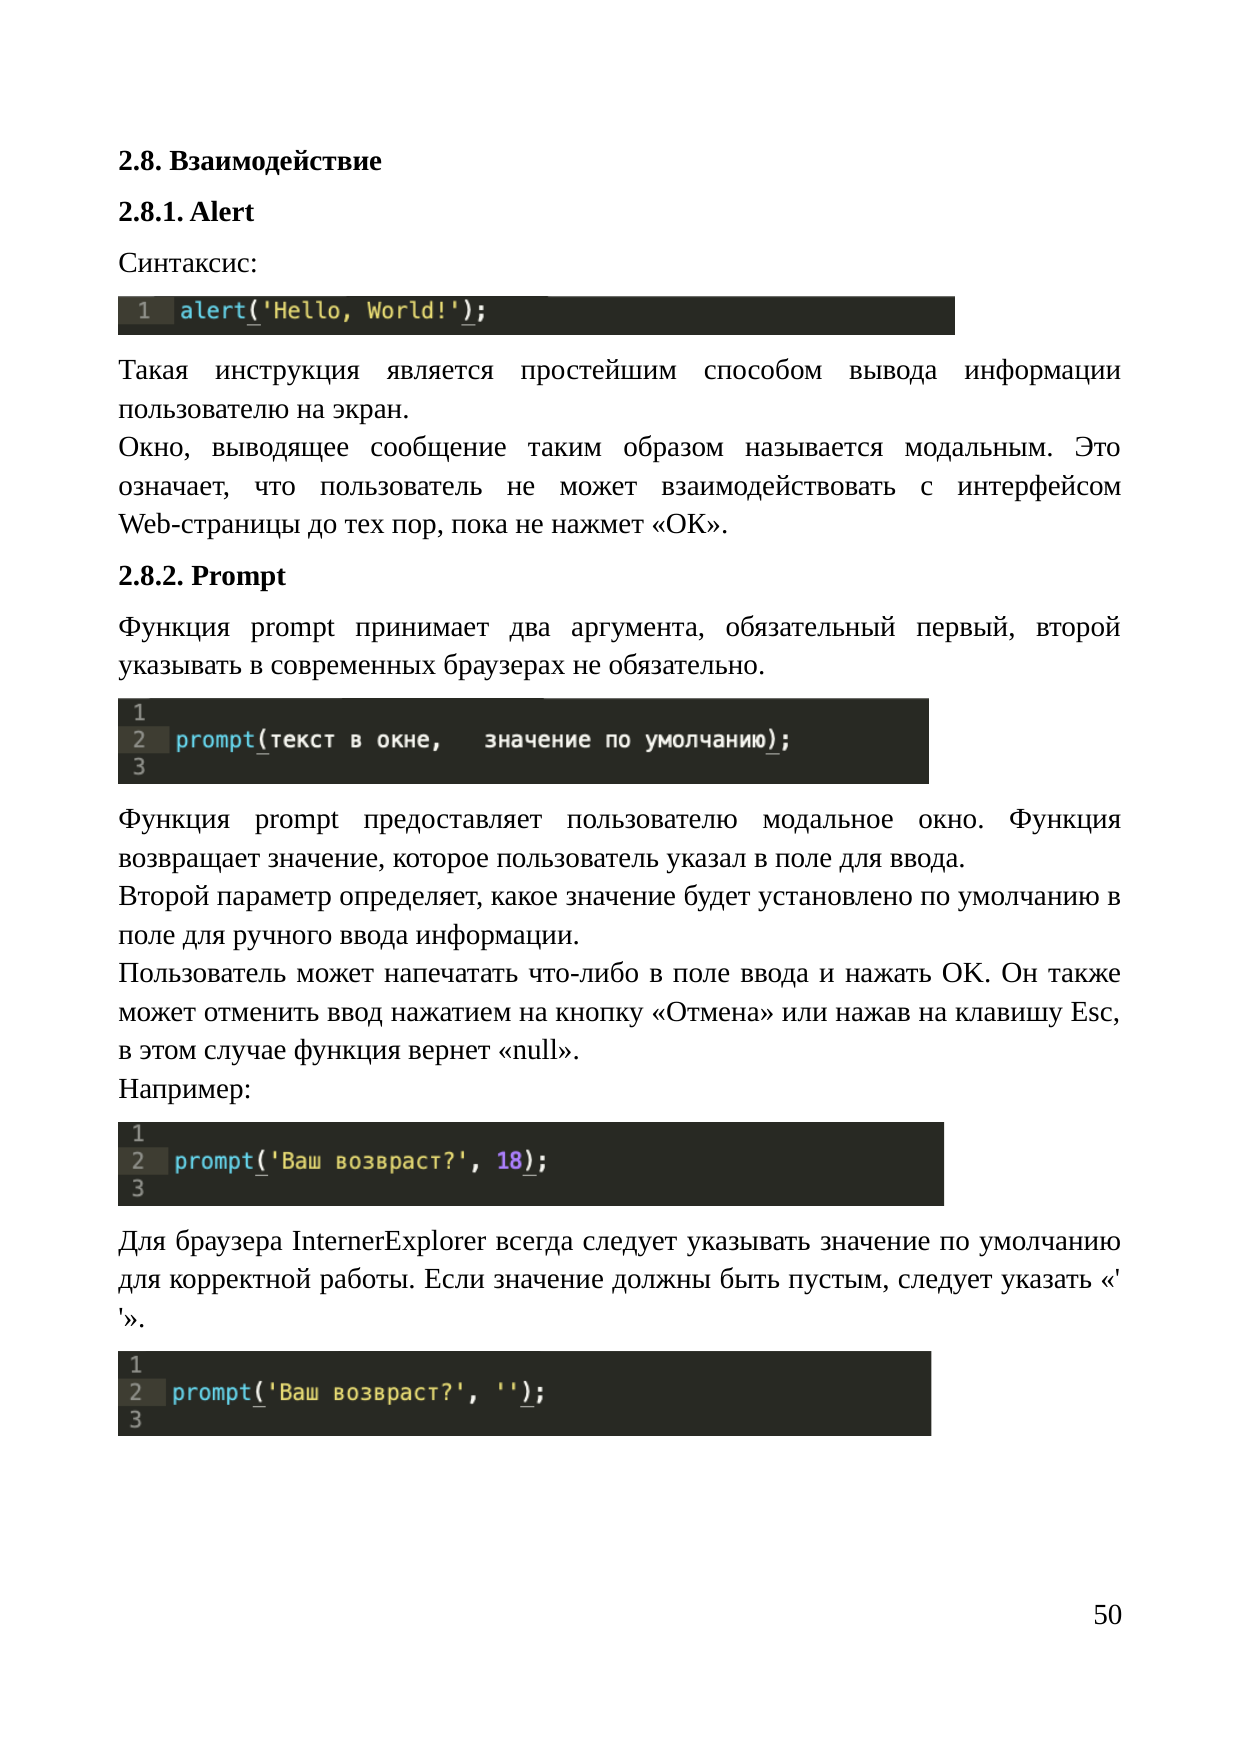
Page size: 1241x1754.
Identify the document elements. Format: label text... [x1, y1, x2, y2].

picture [118, 1122, 945, 1206]
picture [118, 698, 929, 784]
subtitle 2.8.2. Prompt [118, 558, 1122, 591]
text Функция prompt предоставляет пользователю модальное окно. Функция возвращает значение, которое пользователь указал в поле для ввода. [118, 801, 1122, 873]
subtitle 2.8. Взаимодействие [118, 143, 1122, 177]
subtitle 2.8.1. Alert [118, 194, 1122, 228]
picture [118, 296, 955, 335]
text Для браузера InternerExplorer всегда следует указывать значение по умолчанию для корректной работы. Если значение должны быть пустым, следует указать «' '». [118, 1223, 1122, 1333]
text Второй параметр определяет, какое значение будет установлено по умолчанию в поле для ручного ввода информации. [118, 878, 1122, 950]
text Пользователь может напечатать что-либо в поле ввода и нажать OK. Он также может отменить ввод нажатием на кнопку «Отмена» или нажав на клавишу Esc, в этом случае функция вернет «null». [118, 955, 1122, 1066]
text Функция prompt принимает два аргумента, обязательный первый, второй указывать в современных браузерах не обязательно. [118, 609, 1122, 681]
text Синтаксис: [118, 245, 1122, 279]
picture [118, 1351, 932, 1436]
text Например: [118, 1071, 1122, 1104]
text Такая инструкция является простейшим способом вывода информации пользователю на экран. [118, 352, 1122, 424]
text Окно, выводящее сообщение таким образом называется модальным. Это означает, что пользователь не может взаимодействовать с интерфейсом Web-страницы до тех пор, пока не нажмет «ОК». [118, 429, 1122, 540]
